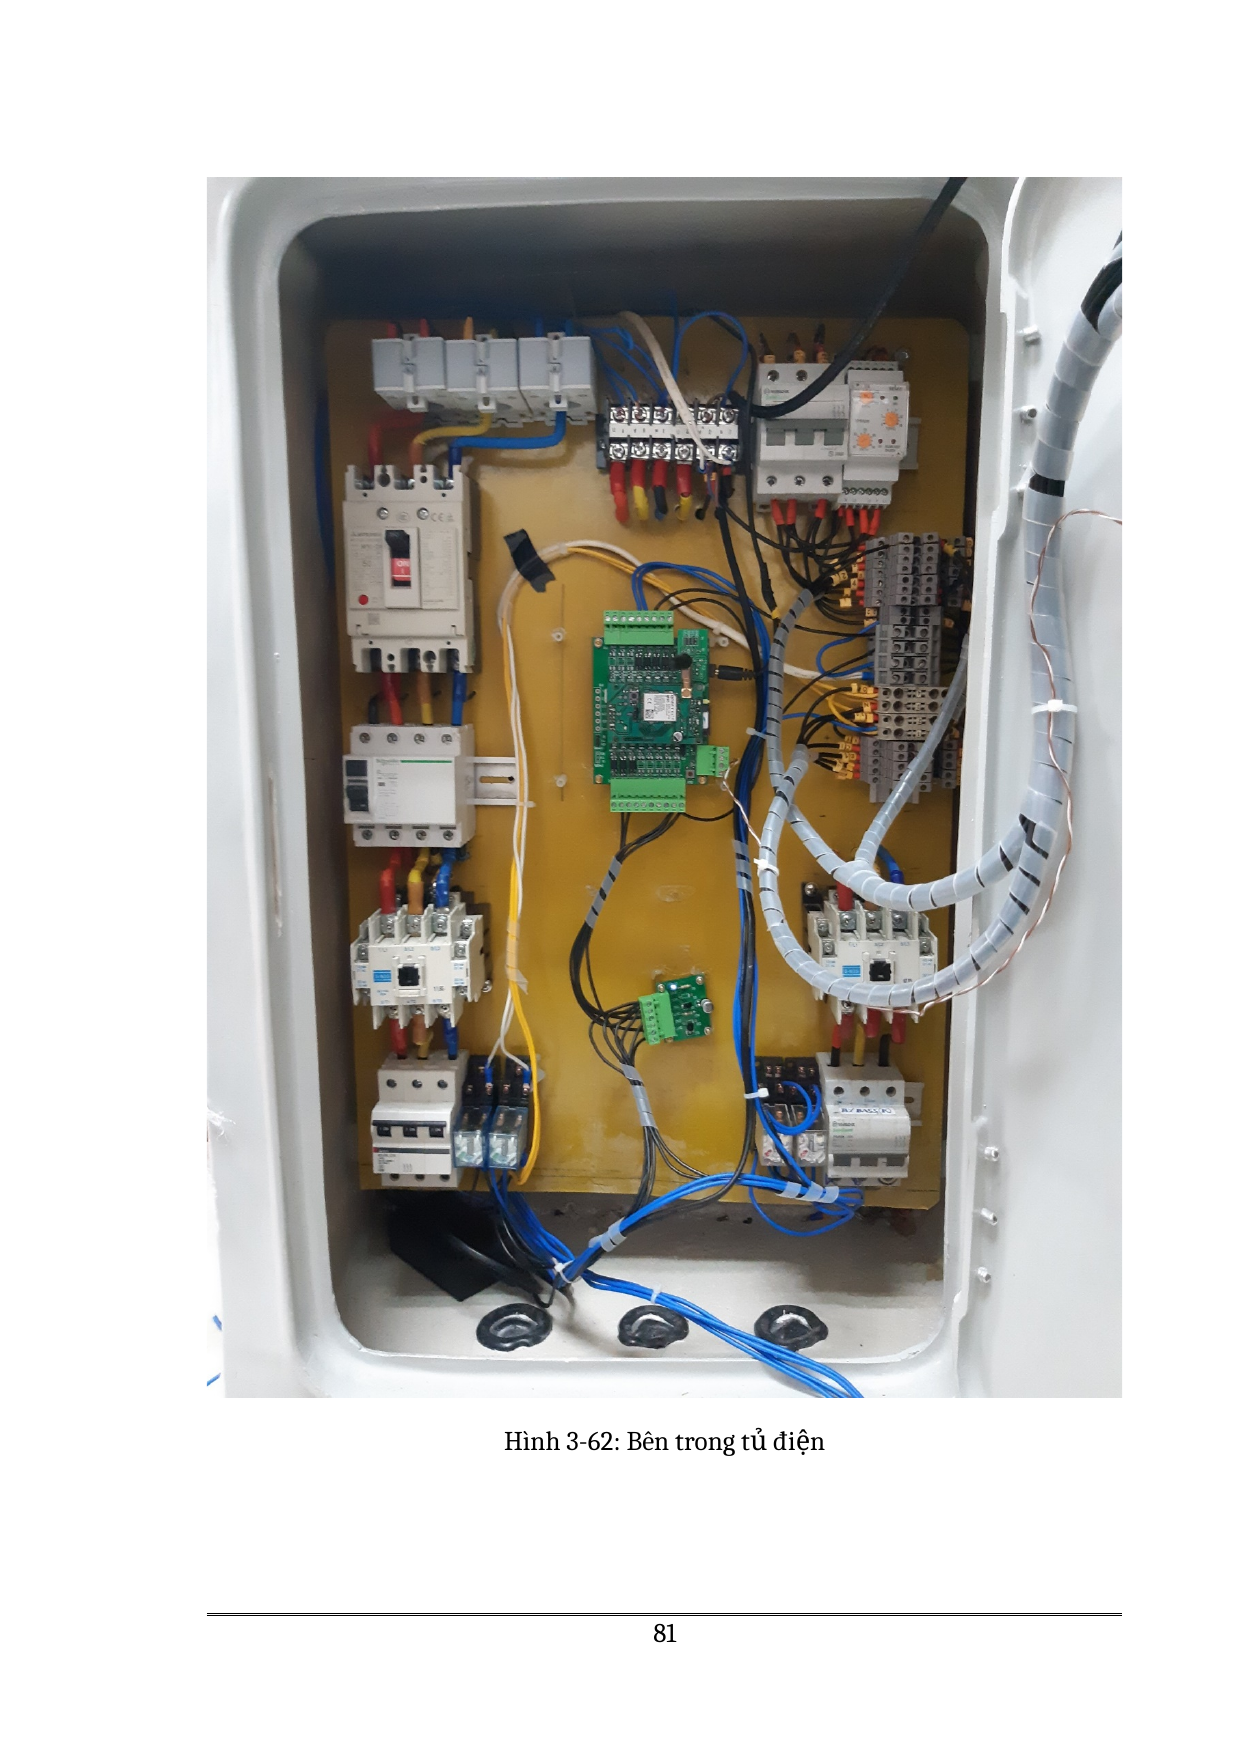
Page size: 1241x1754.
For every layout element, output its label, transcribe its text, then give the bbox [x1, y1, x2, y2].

picture [206, 177, 1123, 1398]
